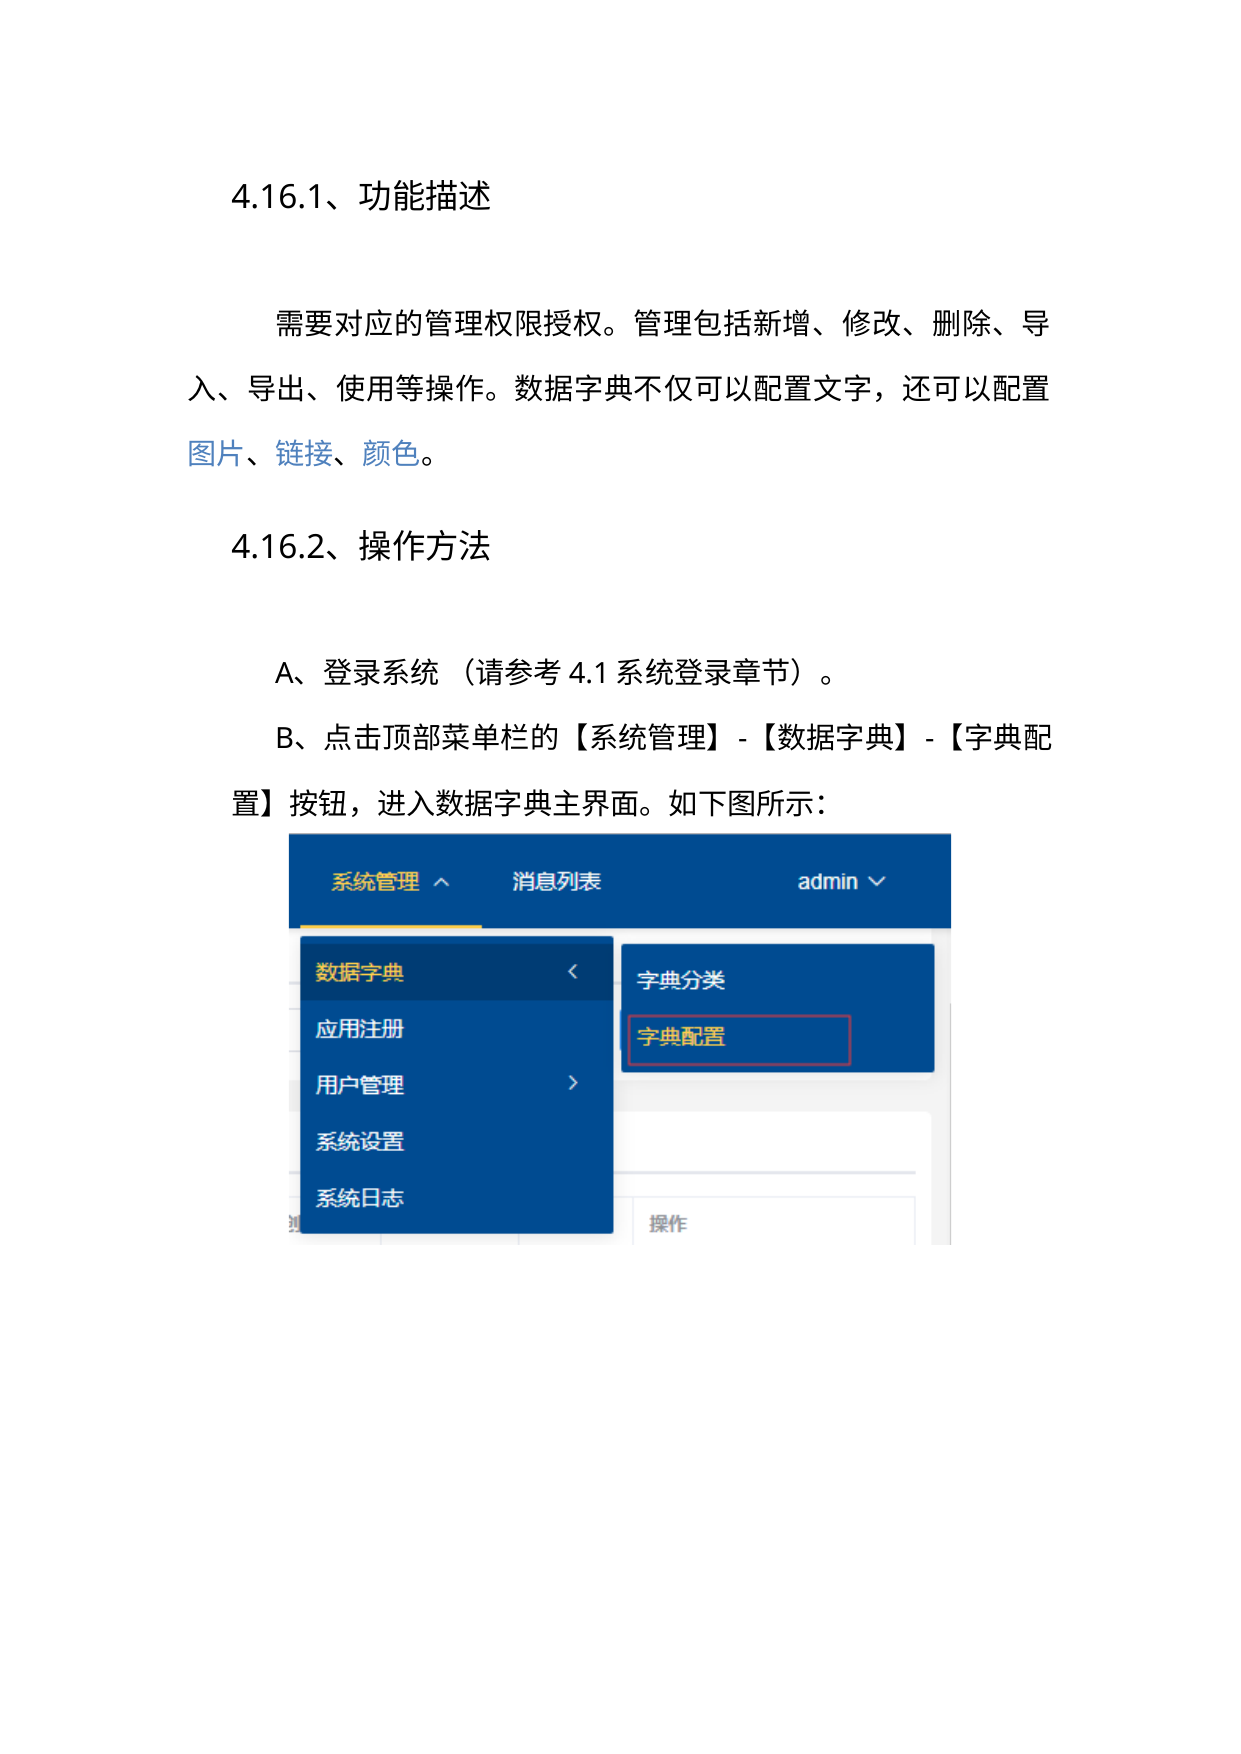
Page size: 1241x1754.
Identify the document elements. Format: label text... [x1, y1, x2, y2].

subtitle 4.16.2、操作方法 [187, 511, 1053, 576]
text A、登录系统 （请参考4.1系统登录章节）。 [231, 639, 1053, 704]
text 需要对应的管理权限授权。管理包括新增、修改、删除、导入、导出、使用等操作。数据字典不仅可以配置文字，还可以配置图片、链接、颜色。 [187, 289, 1053, 484]
subtitle 4.16.1、功能描述 [187, 162, 1053, 227]
text B、点击顶部菜单栏的【系统管理】-【数据字典】-【字典配置】按钮，进入数据字典主界面。如下图所示： [231, 704, 1053, 834]
picture [288, 833, 952, 1245]
